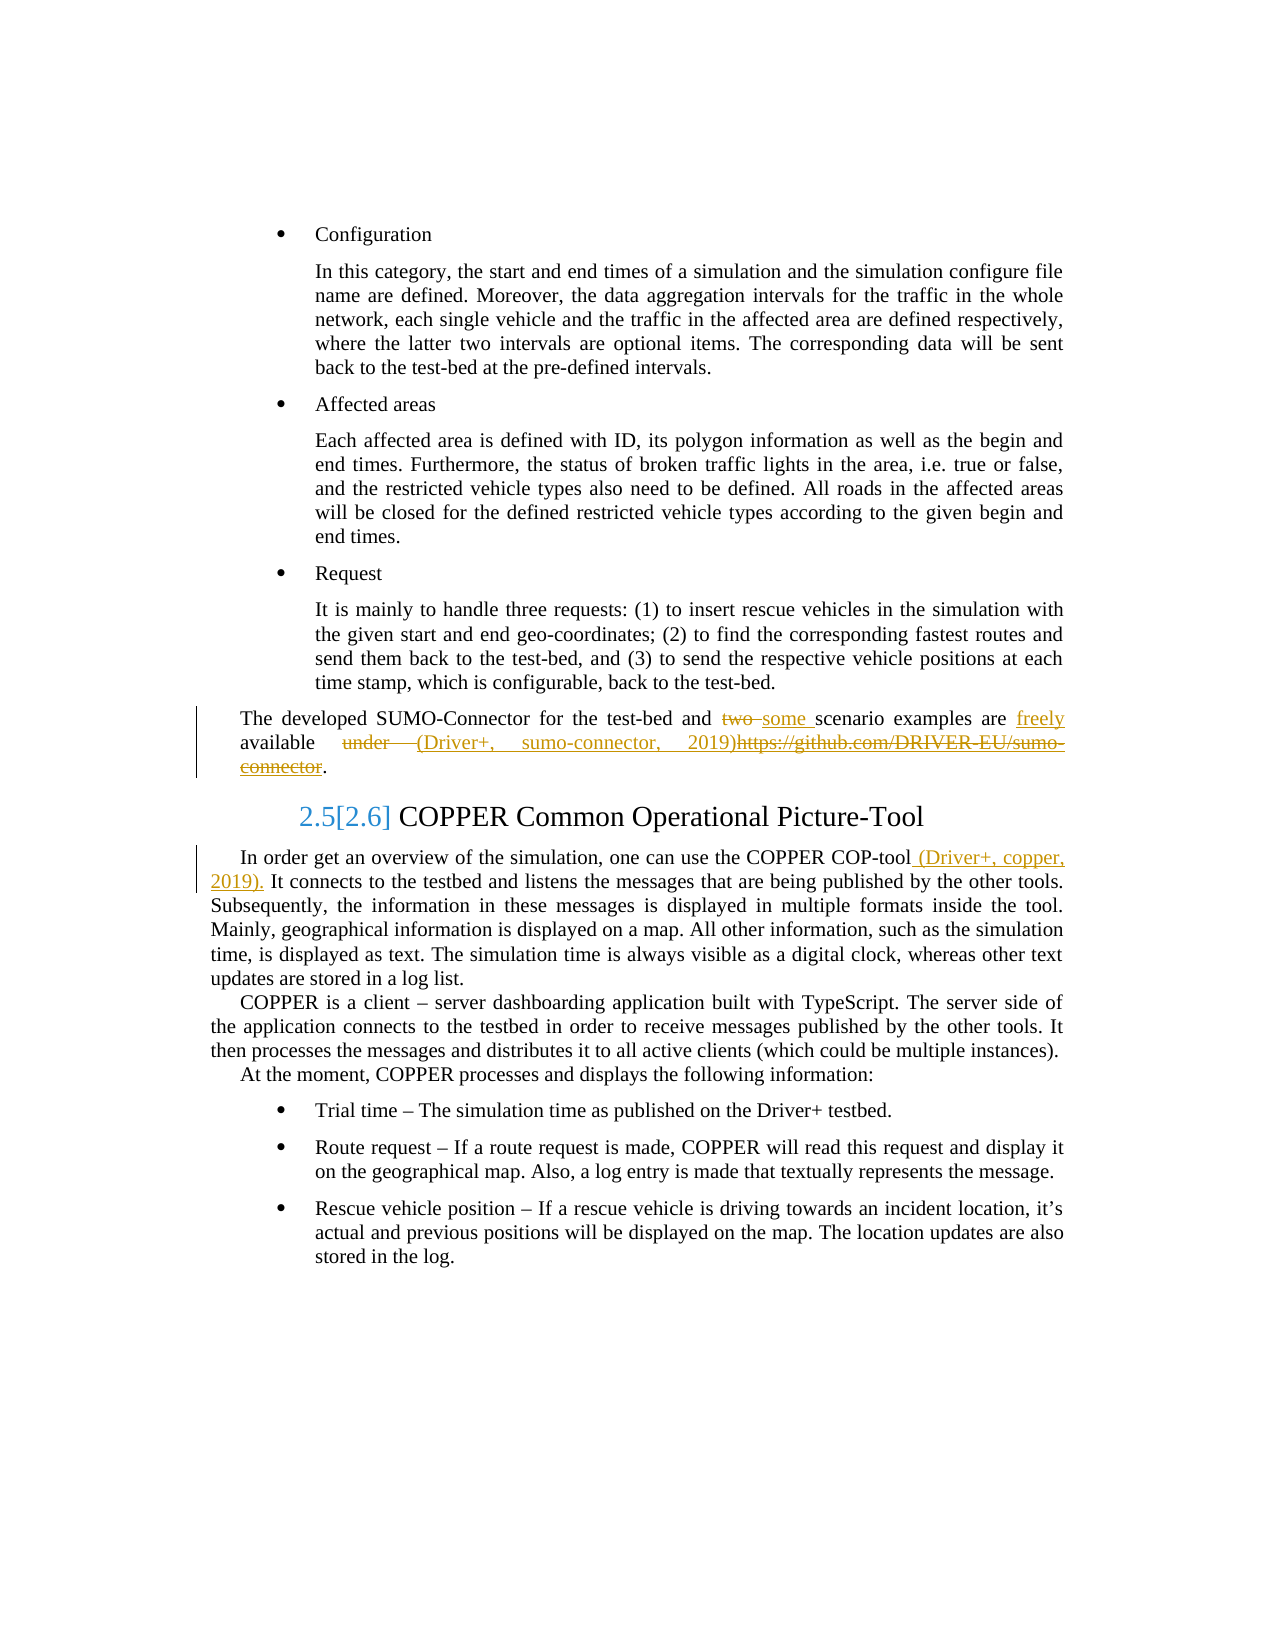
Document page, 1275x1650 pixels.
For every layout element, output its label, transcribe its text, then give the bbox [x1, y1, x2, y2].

list Request [277, 561, 1065, 585]
list Configuration [277, 222, 1065, 246]
text COPPER is a client – server dashboarding application built with TypeScript. The server side of the application connects to the testbed in order to receive messages published by the other tools. It then processes the messages and distributes it to all active clients (which could be multiple instances). [210, 989, 1065, 1062]
text In order get an overview of the simulation, one can use the COPPER COP-tool It connects to the testbed and listens the messages that are being published by the other tools. Subsequently, the information in these messages is displayed in multiple formats inside the tool. Mainly, geographical information is displayed on a map. All other information, such as the simulation time, is displayed as text. The simulation time is always visible as a digital clock, whereas other text updates are stored in a log list. [210, 845, 1065, 989]
text The developed SUMO-Connector for the test-bed and scenario examples are available . [240, 706, 1065, 778]
list Trial time – The simulation time as published on the Driver+ testbed. [277, 1098, 1065, 1122]
list It is mainly to handle three requests: (1) to insert rescue vehicles in the simulation with the given start and end geo-coordinates; (2) to find the corresponding fastest routes and send them back to the test-bed, and (3) to send the respective vehicle positions at each time stamp, which is configurable, back to the test-bed. [315, 597, 1065, 694]
list Affected areas [277, 391, 1065, 416]
list Rescue vehicle position – If a rescue vehicle is driving towards an incident location, it’s actual and previous positions will be displayed on the map. The location updates are also stored in the log. [277, 1196, 1065, 1268]
list Route request – If a route request is made, COPPER will read this request and display it on the geographical map. Also, a log entry is made that textually represents the message. [277, 1135, 1065, 1183]
list In this category, the start and end times of a simulation and the simulation configure file name are defined. Moreover, the data aggregation intervals for the traffic in the whole network, each single vehicle and the traffic in the affected area are defined respectively, where the latter two intervals are optional items. The corresponding data will be sent back to the test-bed at the pre-defined intervals. [315, 259, 1065, 379]
list Each affected area is defined with ID, its polygon information as well as the begin and end times. Furthermore, the status of broken traffic lights in the area, i.e. true or false, and the restricted vehicle types also need to be defined. All roads in the affected areas will be closed for the defined restricted vehicle types according to the given begin and end times. [315, 428, 1065, 548]
text COPPER Common Operational Picture-Tool [269, 799, 1065, 833]
text At the moment, COPPER processes and displays the following information: [210, 1062, 1065, 1086]
